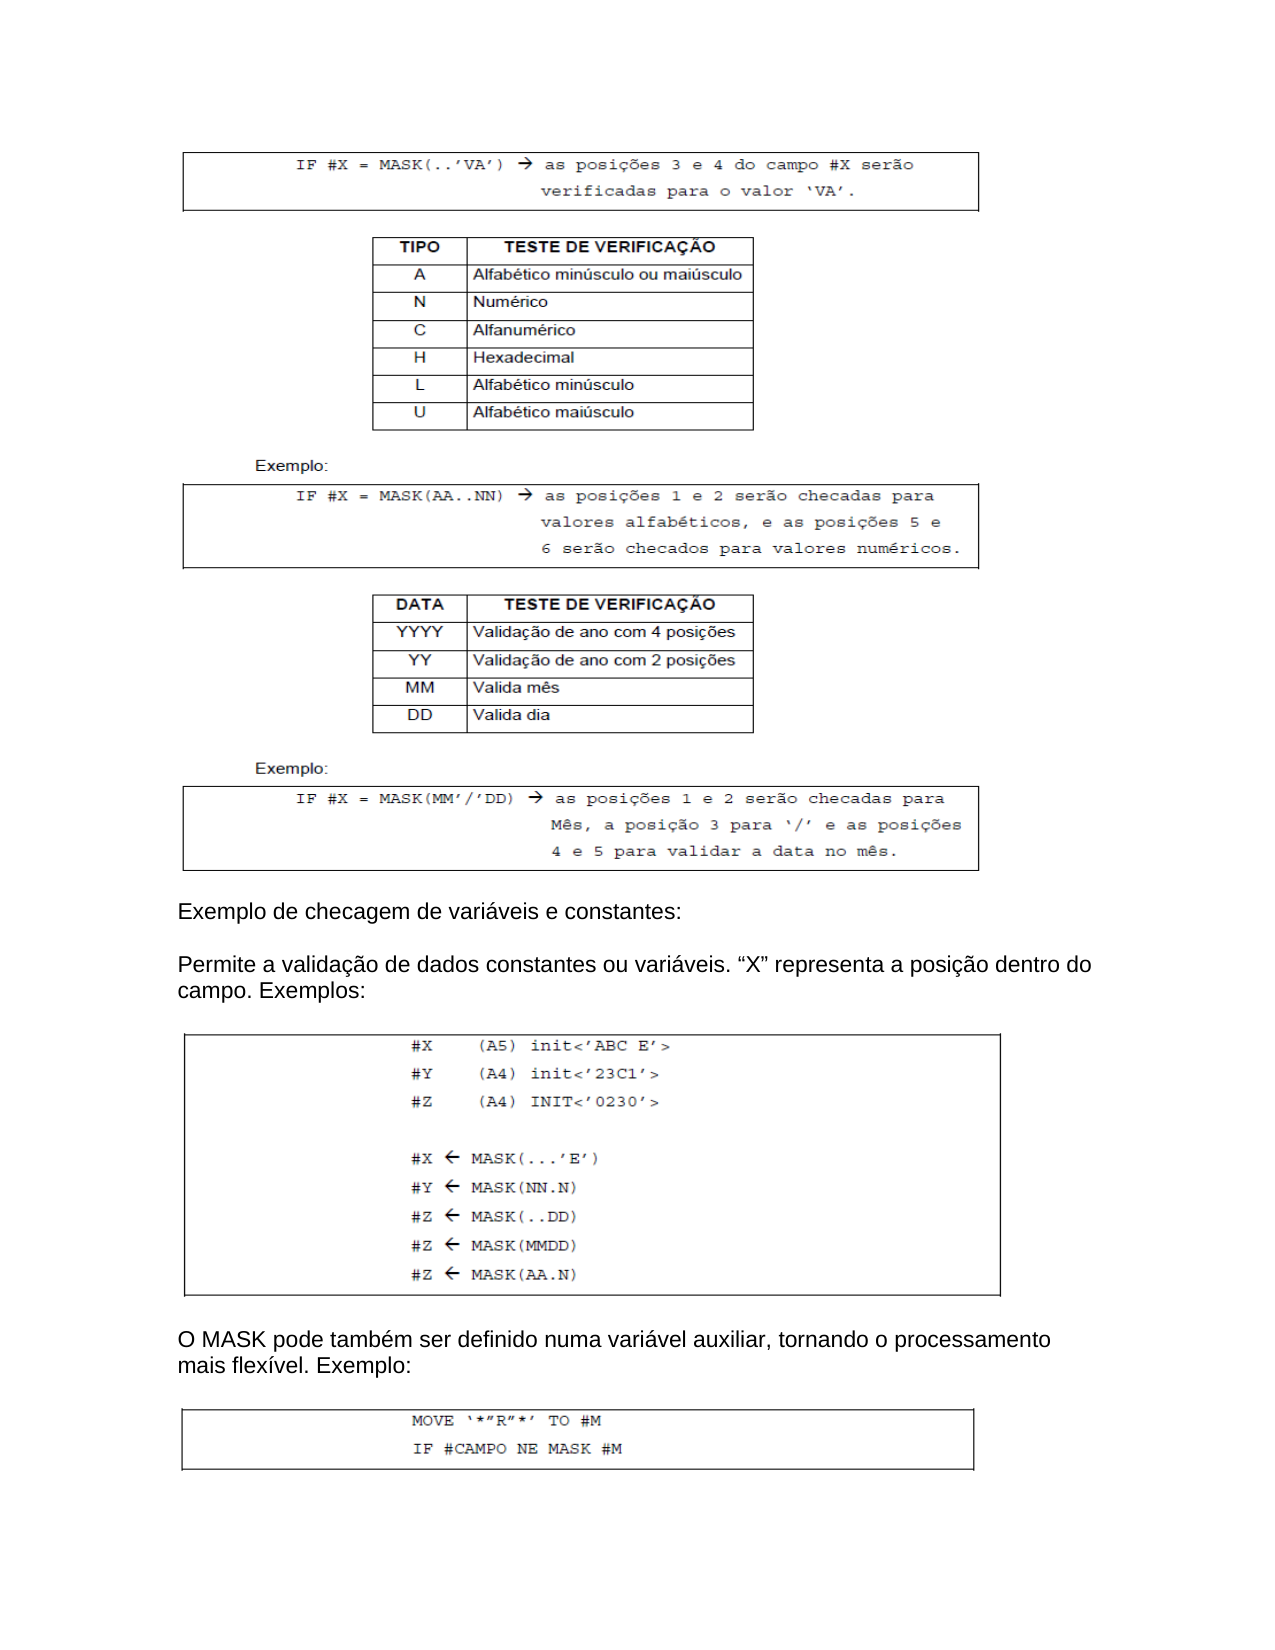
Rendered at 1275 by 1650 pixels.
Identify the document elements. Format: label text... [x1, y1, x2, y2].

picture [177, 147, 985, 874]
text O MASK pode também ser definido numa variável auxiliar, tornando o processamento mais flexível. Exemplo: [177, 1326, 1098, 1379]
text Permite a validação de dados constantes ou variáveis. “X” representa a posição dentro do campo. Exemplos: [177, 951, 1098, 1003]
picture [177, 1029, 1007, 1300]
text Exemplo de checagem de variáveis e constantes: [177, 898, 1098, 924]
picture [177, 1405, 978, 1473]
